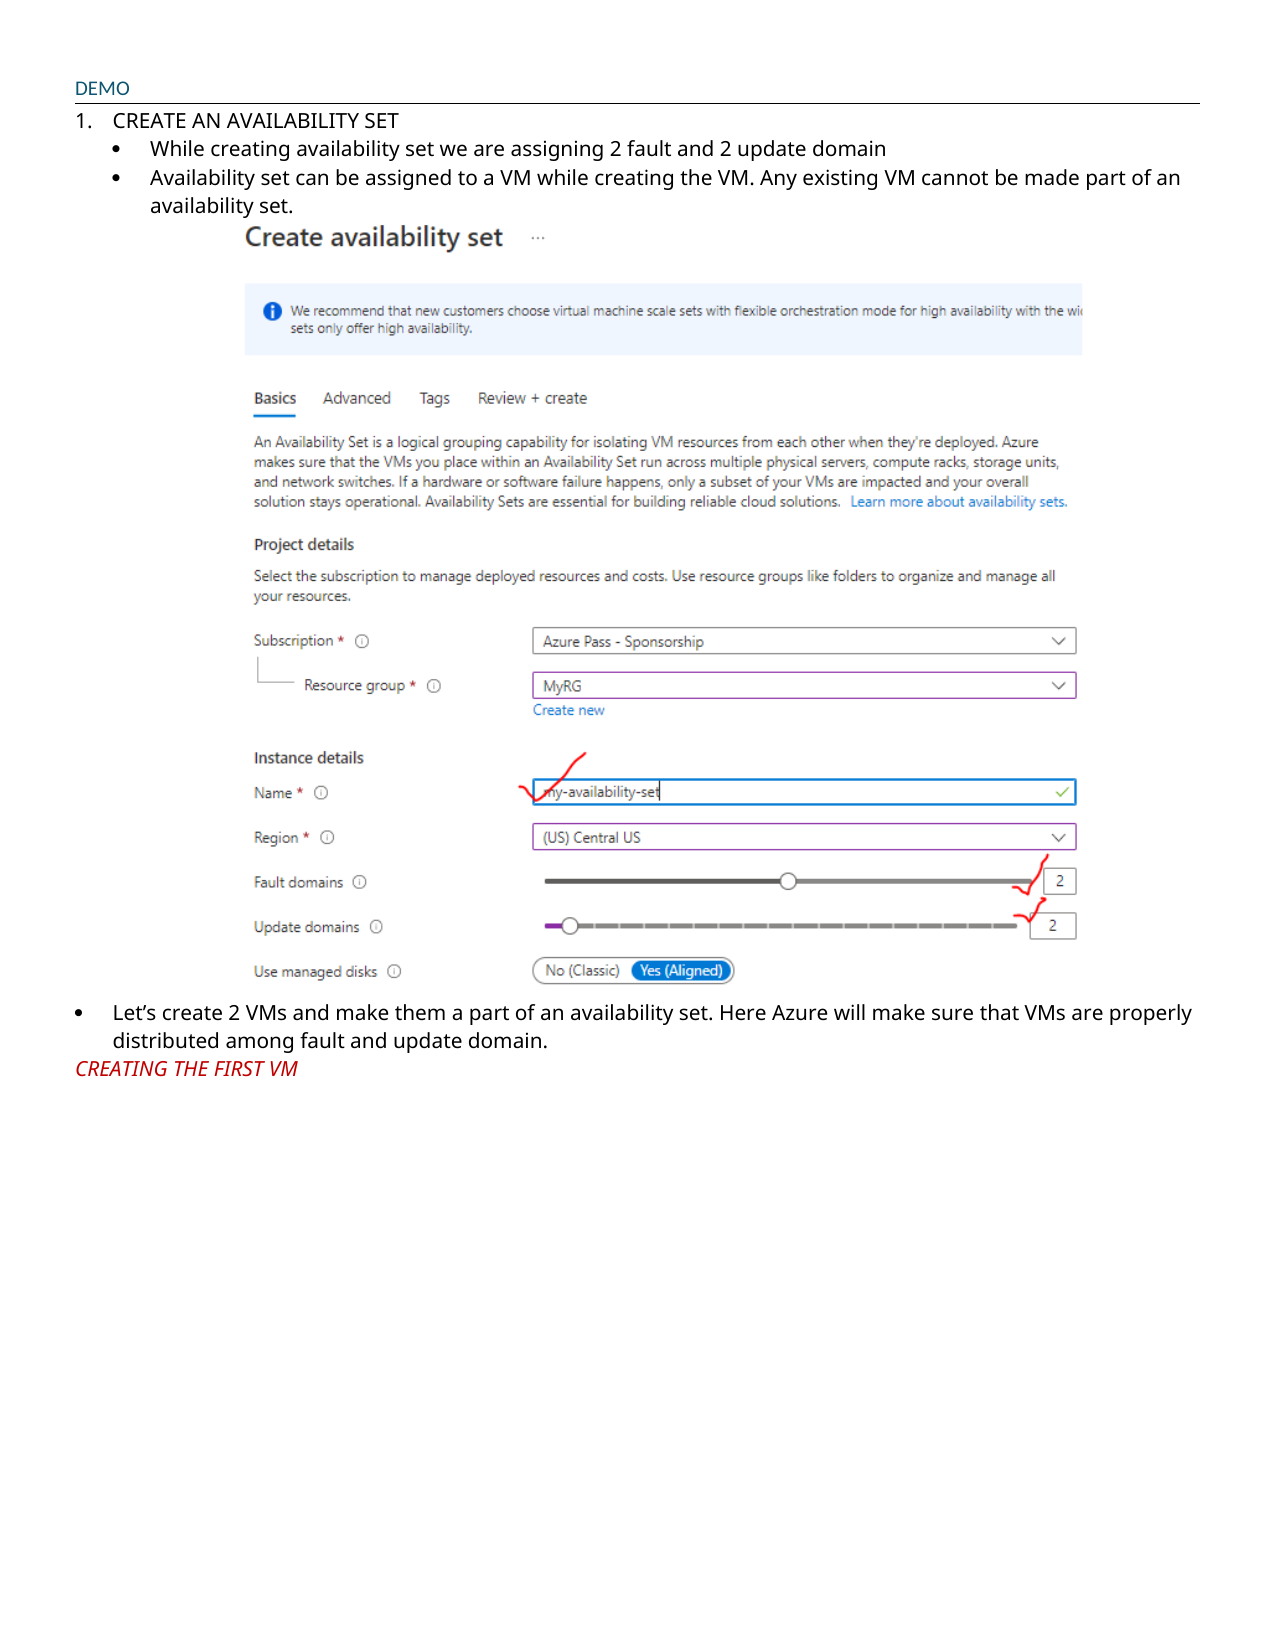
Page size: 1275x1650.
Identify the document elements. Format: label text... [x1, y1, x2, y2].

list Let’s create 2 VMs and make them a part of an availability set. Here Azure will make sure that VMs are properly distributed among fault and update domain. [75, 998, 1200, 1054]
picture [230, 219, 1083, 998]
list CREATE AN AVAILABILITY SET [75, 106, 1200, 134]
list While creating availability set we are assigning 2 fault and 2 update domain [112, 134, 1200, 163]
subtitle DEMO [75, 75, 1200, 103]
text CREATING THE FIRST VM [75, 1054, 1200, 1083]
list Availability set can be assigned to a VM while creating the VM. Any existing VM cannot be made part of an availability set. [112, 163, 1200, 220]
